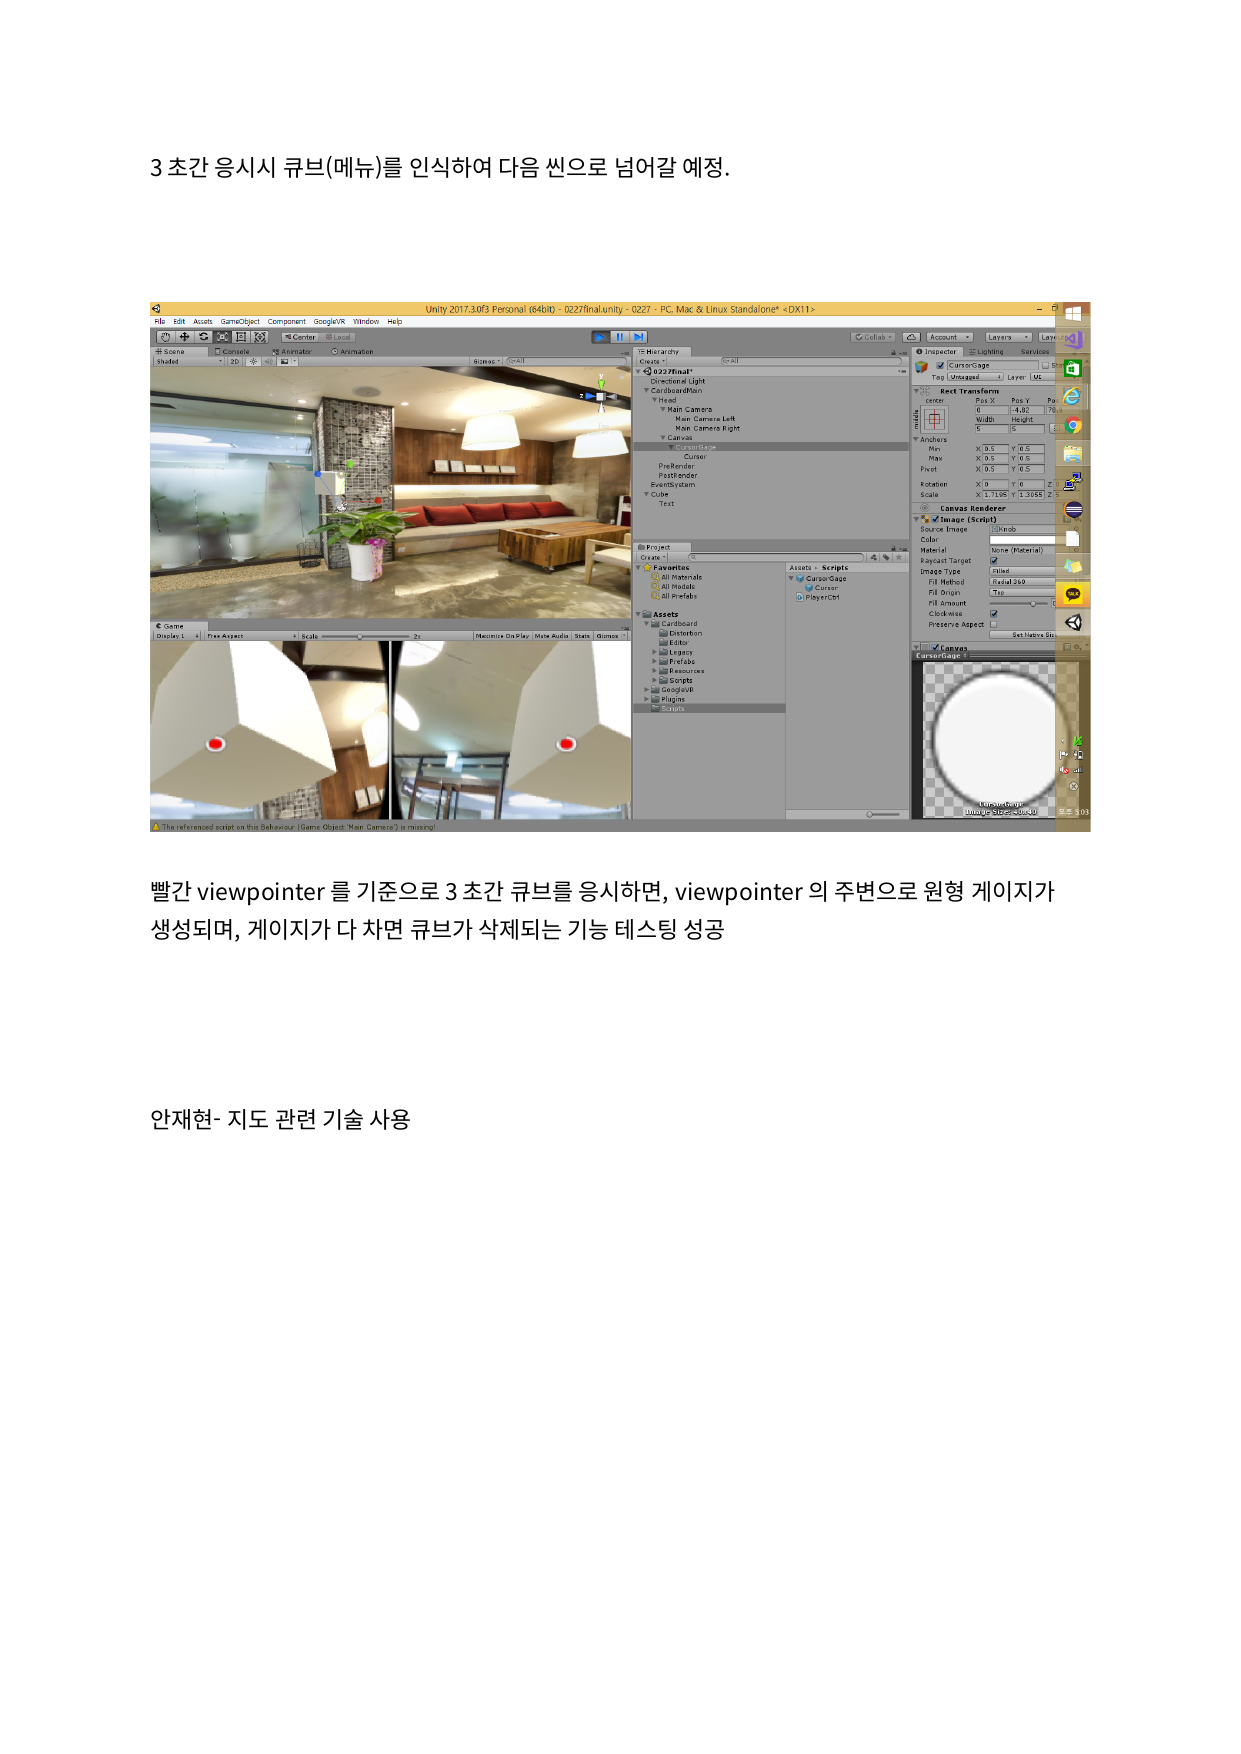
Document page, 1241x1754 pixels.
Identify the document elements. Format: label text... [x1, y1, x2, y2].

text 3초간 응시시 큐브(메뉴)를 인식하여 다음 씬으로 넘어갈 예정. [150, 150, 1090, 183]
text 빨간 viewpointer를 기준으로 3초간 큐브를 응시하면, viewpointer의 주변으로 원형 게이지가 생성되며, 게이지가 다 차면 큐브가 삭제되는 기능 테스팅 성공 [150, 874, 1090, 945]
picture [150, 302, 1091, 832]
text 안재현- 지도 관련 기술 사용 [150, 1102, 1090, 1136]
